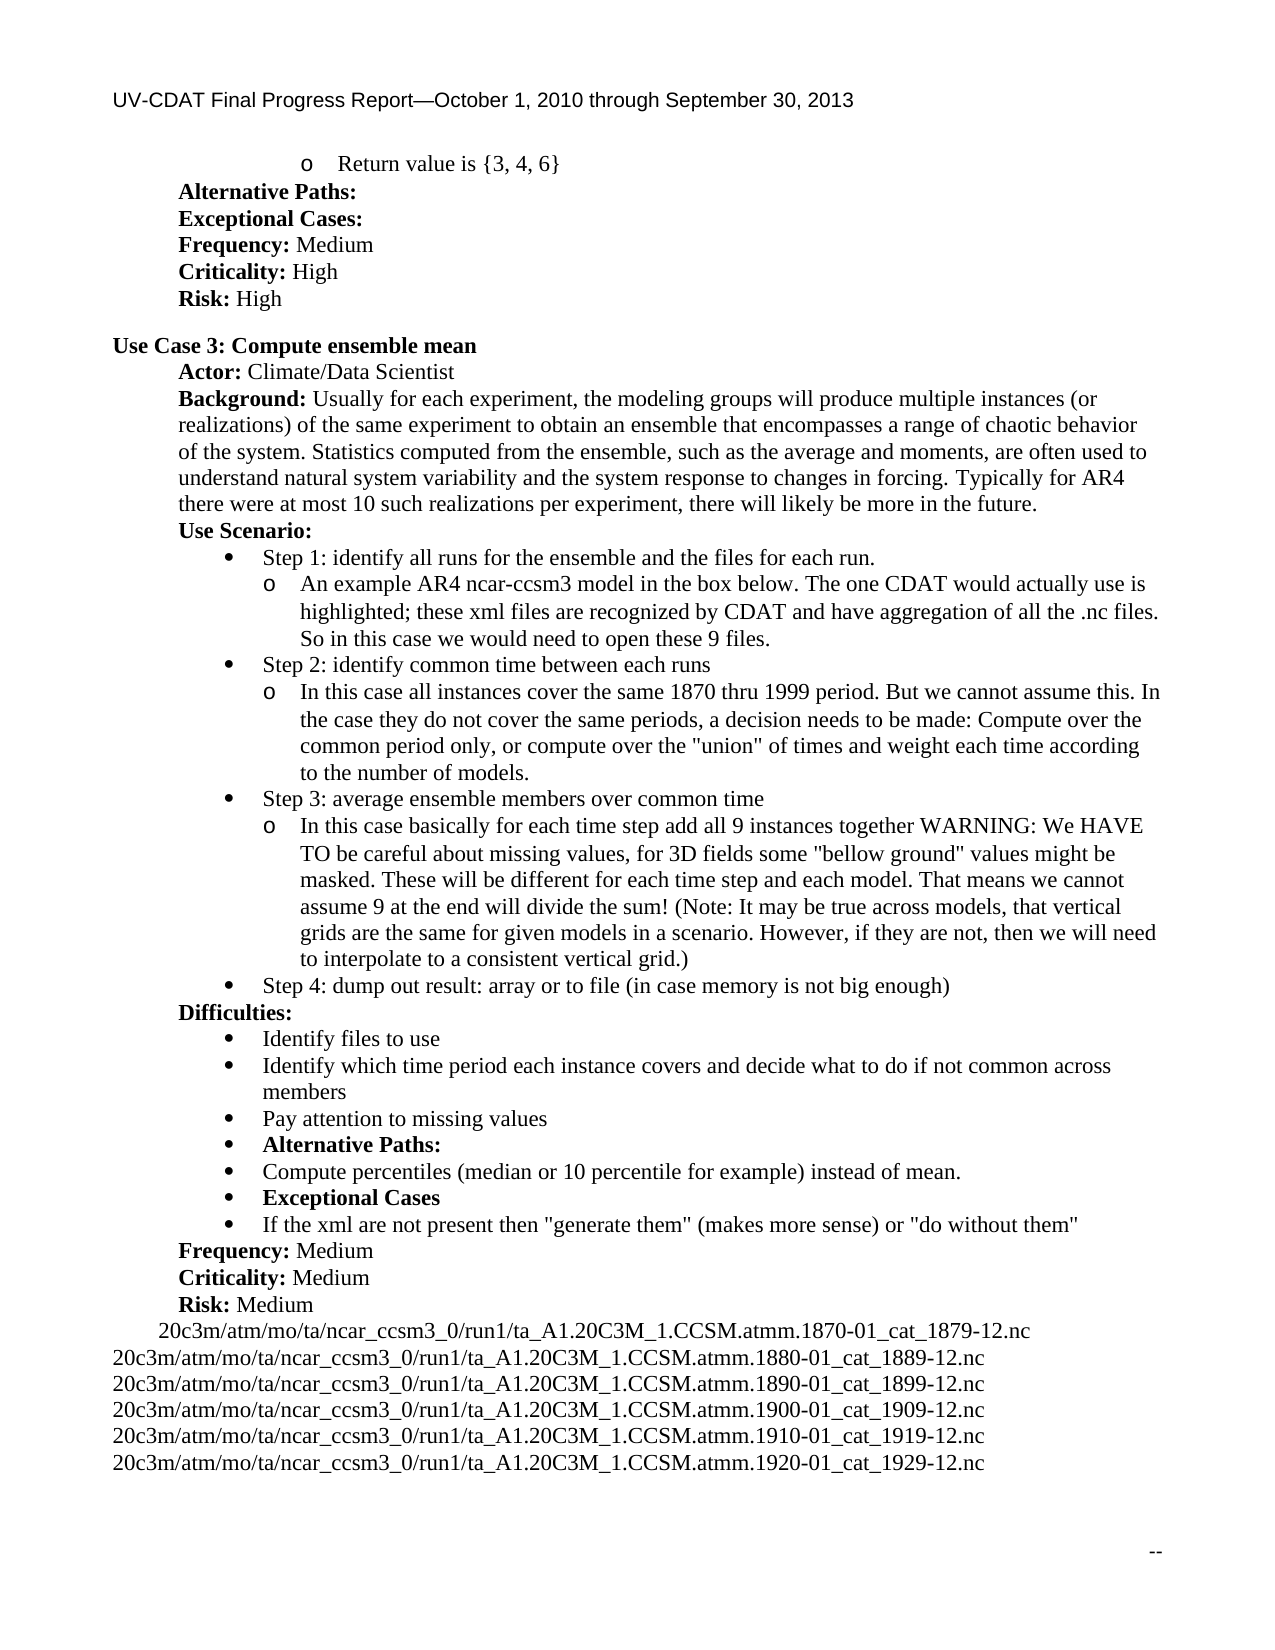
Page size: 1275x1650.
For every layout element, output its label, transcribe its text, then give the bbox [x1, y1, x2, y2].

text Exceptional Cases: [178, 205, 1162, 231]
text Risk: High [178, 285, 1162, 311]
list Step 4: dump out result: array or to file (in case memory is not big enough) [225, 972, 1162, 998]
list Step 2: identify common time between each runs [225, 651, 1162, 678]
list Return value is {3, 4, 6} [300, 150, 1162, 178]
list Identify files to use [225, 1025, 1162, 1052]
text Criticality: High [178, 258, 1162, 284]
text Frequency: Medium [178, 232, 1162, 258]
list Step 3: average ensemble members over common time [225, 785, 1162, 812]
text Criticality: Medium [178, 1264, 1162, 1290]
text Risk: Medium [178, 1291, 1162, 1317]
list An example AR4 ncar-ccsm3 model in the box below. The one CDAT would actually use is highlighted; these xml files are recognized by CDAT and have aggregation of all the .nc files. So in this case we would need to open these 9 files. [262, 570, 1162, 651]
text Actor: Climate/Data Scientist [178, 358, 1162, 385]
list Identify which time period each instance covers and decide what to do if not common across members [225, 1052, 1162, 1104]
list If the xml are not present then "generate them" (makes more sense) or "do without them" [225, 1211, 1162, 1237]
text Alternative Paths: [178, 178, 1162, 205]
list Pay attention to missing values [225, 1105, 1162, 1131]
list In this case basically for each time step add all 9 instances together WARNING: We HAVE TO be careful about missing values, for 3D fields some "bellow ground" values might be masked. These will be different for each time step and each model. That means we cannot assume 9 at the end will divide the sum! (Note: It may be true across models, that vertical grids are the same for given models in a scenario. However, if they are not, then we will need to interpolate to a consistent vertical grid.) [262, 812, 1162, 972]
list Alternative Paths: [225, 1131, 1162, 1158]
text Difficulties: [178, 999, 1162, 1025]
list In this case all instances cover the same 1870 thru 1999 period. But we cannot assume this. In the case they do not cover the same periods, a decision needs to be made: Compute over the common period only, or compute over the "union" of times and weight each time according to the number of models. [262, 678, 1162, 785]
text Background: Usually for each experiment, the modeling groups will produce multiple instances (or realizations) of the same experiment to obtain an ensemble that encompasses a range of chaotic behavior of the system. Statistics computed from the ensemble, such as the average and moments, are often used to understand natural system variability and the system response to changes in forcing. Typically for AR4 there were at most 10 such realizations per experiment, there will likely be more in the future. [178, 385, 1162, 517]
subtitle Use Case 3: Compute ensemble mean [112, 332, 1162, 358]
list Step 1: identify all runs for the ensemble and the files for each run. [225, 543, 1162, 570]
text Frequency: Medium [178, 1237, 1162, 1264]
text Use Scenario: [178, 517, 1162, 543]
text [112, 1317, 1162, 1475]
list Exceptional Cases [225, 1184, 1162, 1211]
list Compute percentiles (median or 10 percentile for example) instead of mean. [225, 1158, 1162, 1184]
